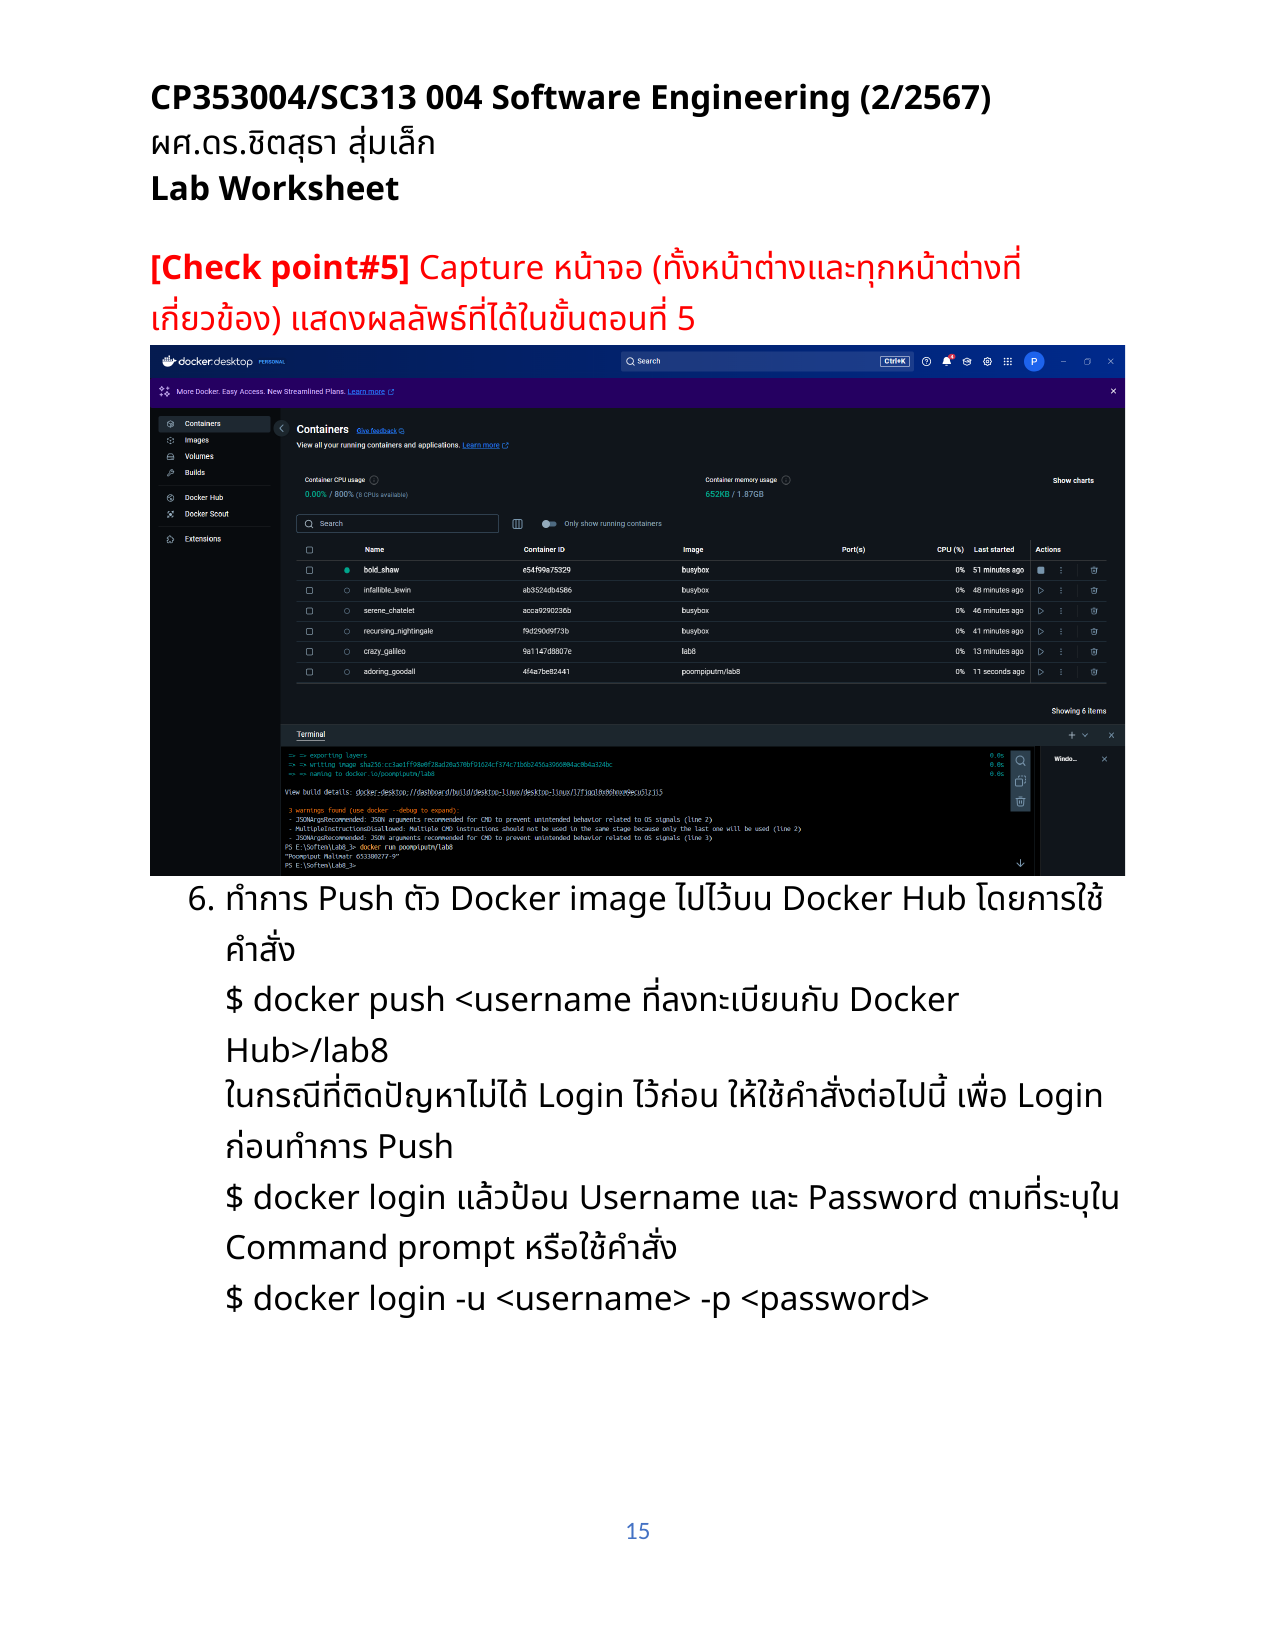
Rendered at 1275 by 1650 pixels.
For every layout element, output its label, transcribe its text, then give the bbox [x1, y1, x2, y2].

picture [150, 345, 1125, 876]
text $ docker push <username ที่ลงทะเบียนกับ Docker Hub>/lab8 [225, 976, 1125, 1072]
text $ docker login -u <username> -p <password> [225, 1275, 1125, 1320]
text [Check point#5] Capture หน้าจอ (ทั้งหน้าต่างและทุกหน้าต่างที่เกี่ยวข้อง) แสดงผลลัพธ์ที่ได้ในขั้นตอนที่ 5 [150, 244, 1125, 345]
text ในกรณีที่ติดปัญหาไม่ได้ Login ไว้ก่อน ให้ใช้คำสั่งต่อไปนี้ เพื่อ Login ก่อนทำการ Push [225, 1072, 1125, 1173]
text $ docker login แล้วป้อน Username และ Password ตามที่ระบุใน Command prompt หรือใช้คำสั่ง [225, 1173, 1125, 1275]
list ทำการ Push ตัว Docker image ไปไว้บน Docker Hub โดยการใช้คำสั่ง [187, 876, 1125, 976]
